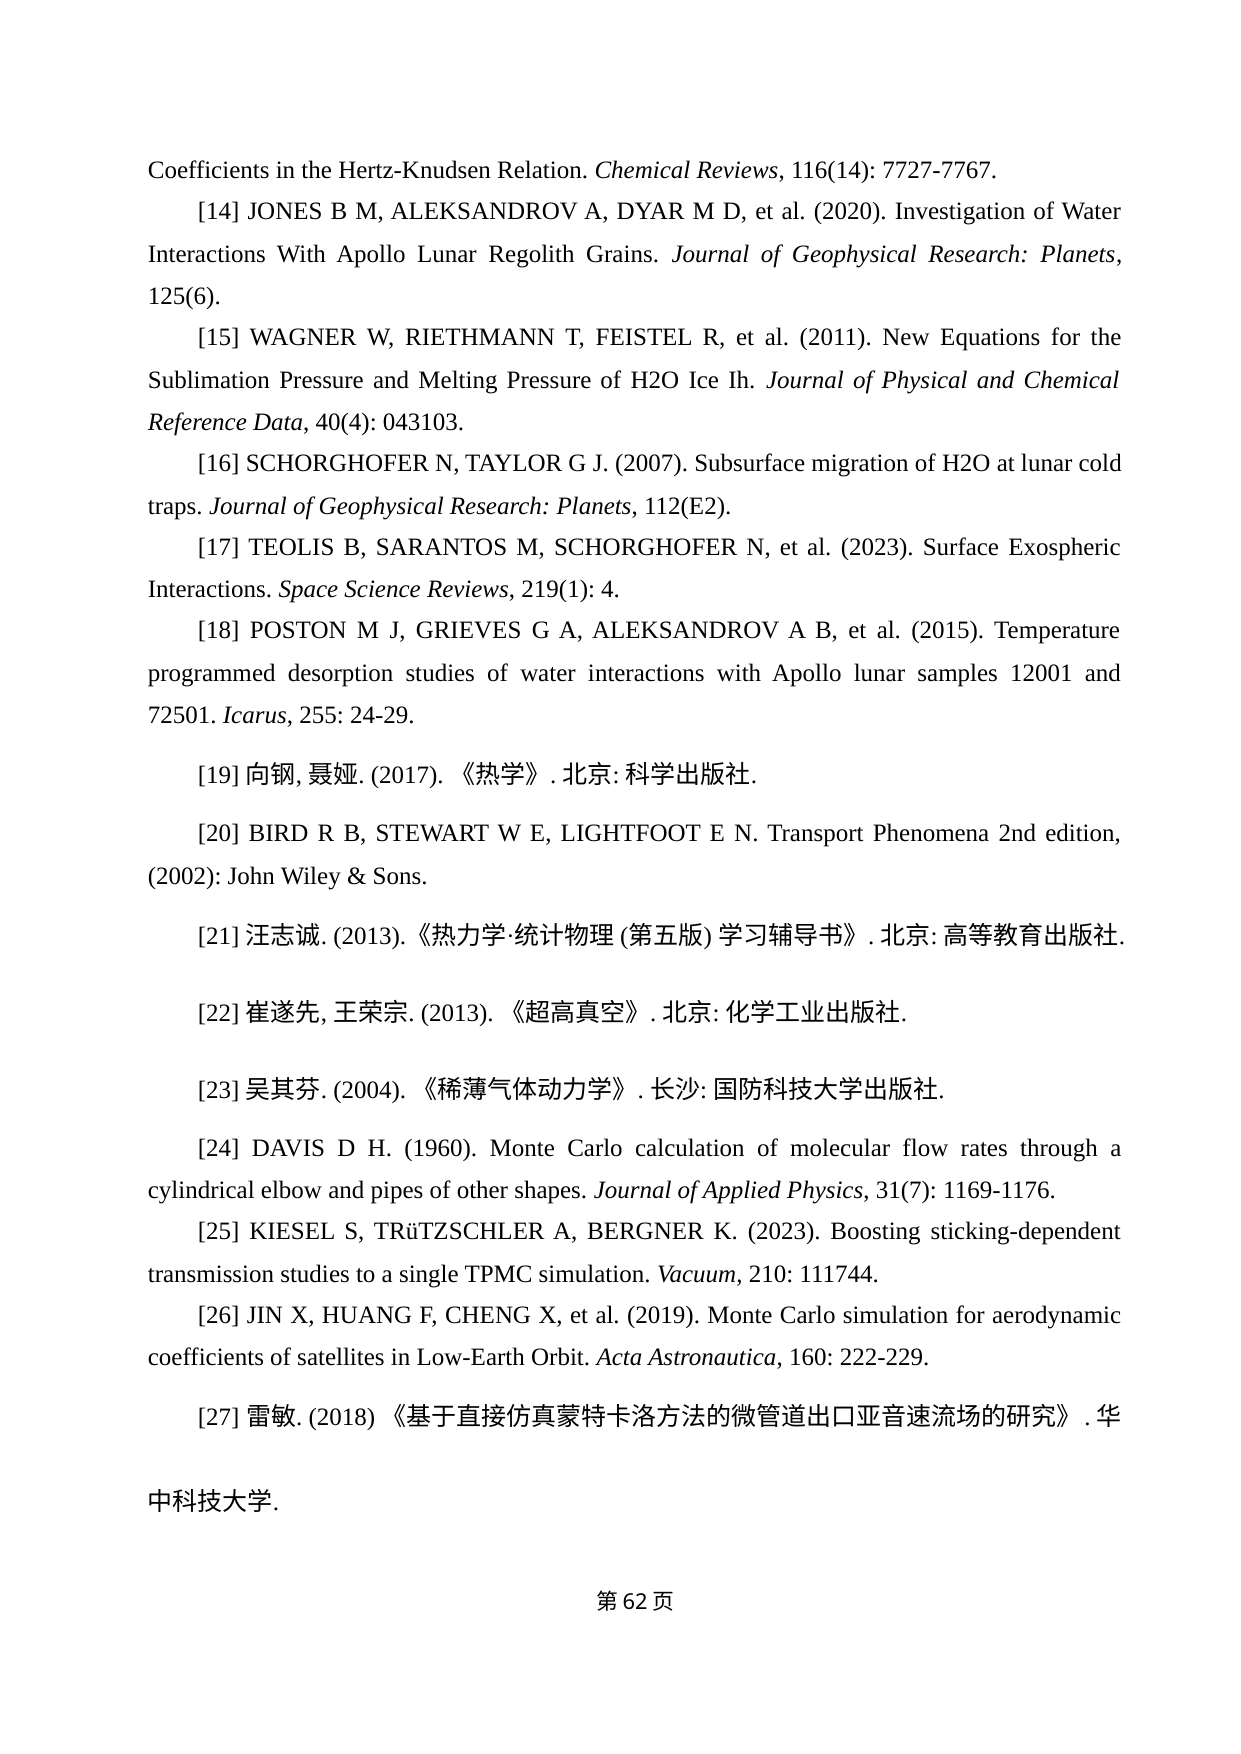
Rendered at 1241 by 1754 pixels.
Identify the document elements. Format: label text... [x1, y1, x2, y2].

text [17] TEOLIS B, SARANTOS M, SCHORGHOFER N, et al. (2023). Surface Exospheric Interactions. Space Science Reviews, 219(1): 4. [148, 529, 1122, 606]
text [18] POSTON M J, GRIEVES G A, ALEKSANDROV A B, et al. (2015). Temperature programmed desorption studies of water interactions with Apollo lunar samples 12001 and 72501. Icarus, 255: 24-29. [148, 613, 1122, 732]
text [14] JONES B M, ALEKSANDROV A, DYAR M D, et al. (2020). Investigation of Water Interactions With Apollo Lunar Regolith Grains. Journal of Geophysical Research: Planets, 125(6). [148, 194, 1122, 313]
text [27] 雷敏. (2018) 《基于直接仿真蒙特卡洛方法的微管道出口亚音速流场的研究》. 华中科技大学. [148, 1381, 1122, 1534]
text [23] 吴其芬. (2004). 《稀薄气体动力学》. 长沙: 国防科技大学出版社. [148, 1053, 1122, 1121]
text [19] 向钢, 聂娅. (2017). 《热学》. 北京: 科学出版社. [148, 739, 1122, 807]
text [20] BIRD R B, STEWART W E, LIGHTFOOT E N. Transport Phenomena 2nd edition,(2002): John Wiley & Sons. [148, 816, 1122, 892]
text [21] 汪志诚. (2013).《热力学·统计物理 (第五版) 学习辅导书》. 北京: 高等教育出版社. [148, 899, 1122, 967]
text [24] DAVIS D H. (1960). Monte Carlo calculation of molecular flow rates through a cylindrical elbow and pipes of other shapes. Journal of Applied Physics, 31(7): 1169-1176. [148, 1130, 1122, 1207]
text [15] WAGNER W, RIETHMANN T, FEISTEL R, et al. (2011). New Equations for the Sublimation Pressure and Melting Pressure of H2O Ice Ih. Journal of Physical and Chemical Reference Data, 40(4): 043103. [148, 320, 1122, 438]
text [22] 崔遂先, 王荣宗. (2013). 《超高真空》. 北京: 化学工业出版社. [148, 976, 1122, 1044]
text [26] JIN X, HUANG F, CHENG X, et al. (2019). Monte Carlo simulation for aerodynamic coefficients of satellites in Low-Earth Orbit. Acta Astronautica, 160: 222-229. [148, 1297, 1122, 1374]
text [16] SCHORGHOFER N, TAYLOR G J. (2007). Subsurface migration of H2O at lunar cold traps. Journal of Geophysical Research: Planets, 112(E2). [148, 446, 1122, 522]
text [25] KIESEL S, TRüTZSCHLER A, BERGNER K. (2023). Boosting sticking-dependent transmission studies to a single TPMC simulation. Vacuum, 210: 111744. [148, 1214, 1122, 1290]
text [148, 153, 1122, 187]
